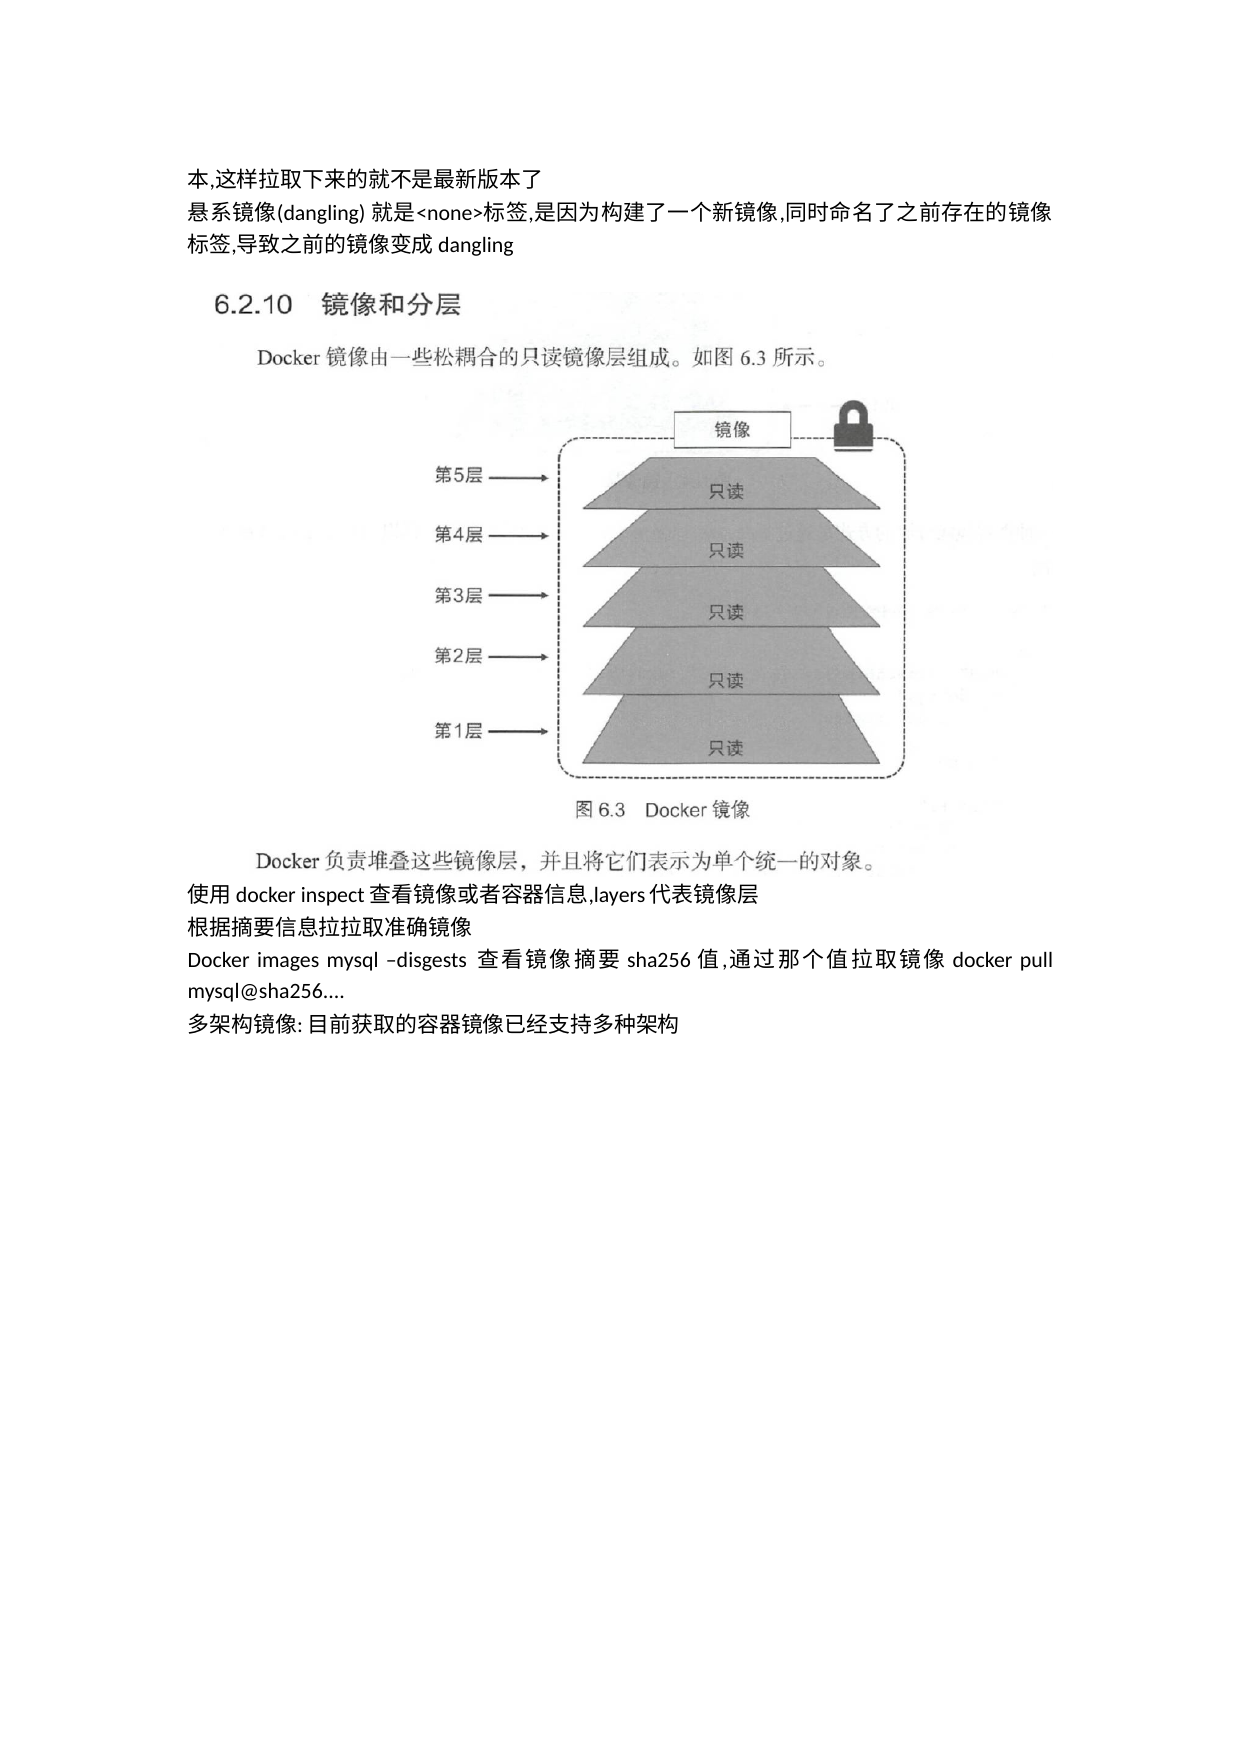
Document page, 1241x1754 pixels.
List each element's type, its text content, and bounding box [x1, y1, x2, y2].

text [187, 162, 1053, 194]
text 悬系镜像(dangling) 就是<none>标签,是因为构建了一个新镜像,同时命名了之前存在的镜像标签,导致之前的镜像变成dangling [187, 194, 1053, 259]
text 多架构镜像: 目前获取的容器镜像已经支持多种架构 [187, 1007, 1053, 1039]
picture [187, 292, 1053, 877]
text Docker images mysql –disgests 查看镜像摘要sha256值,通过那个值拉取镜像docker pull mysql@sha256.... [187, 942, 1053, 1007]
text 使用docker inspect 查看镜像或者容器信息,layers代表镜像层 [187, 877, 1053, 909]
text 根据摘要信息拉拉取准确镜像 [187, 909, 1053, 942]
